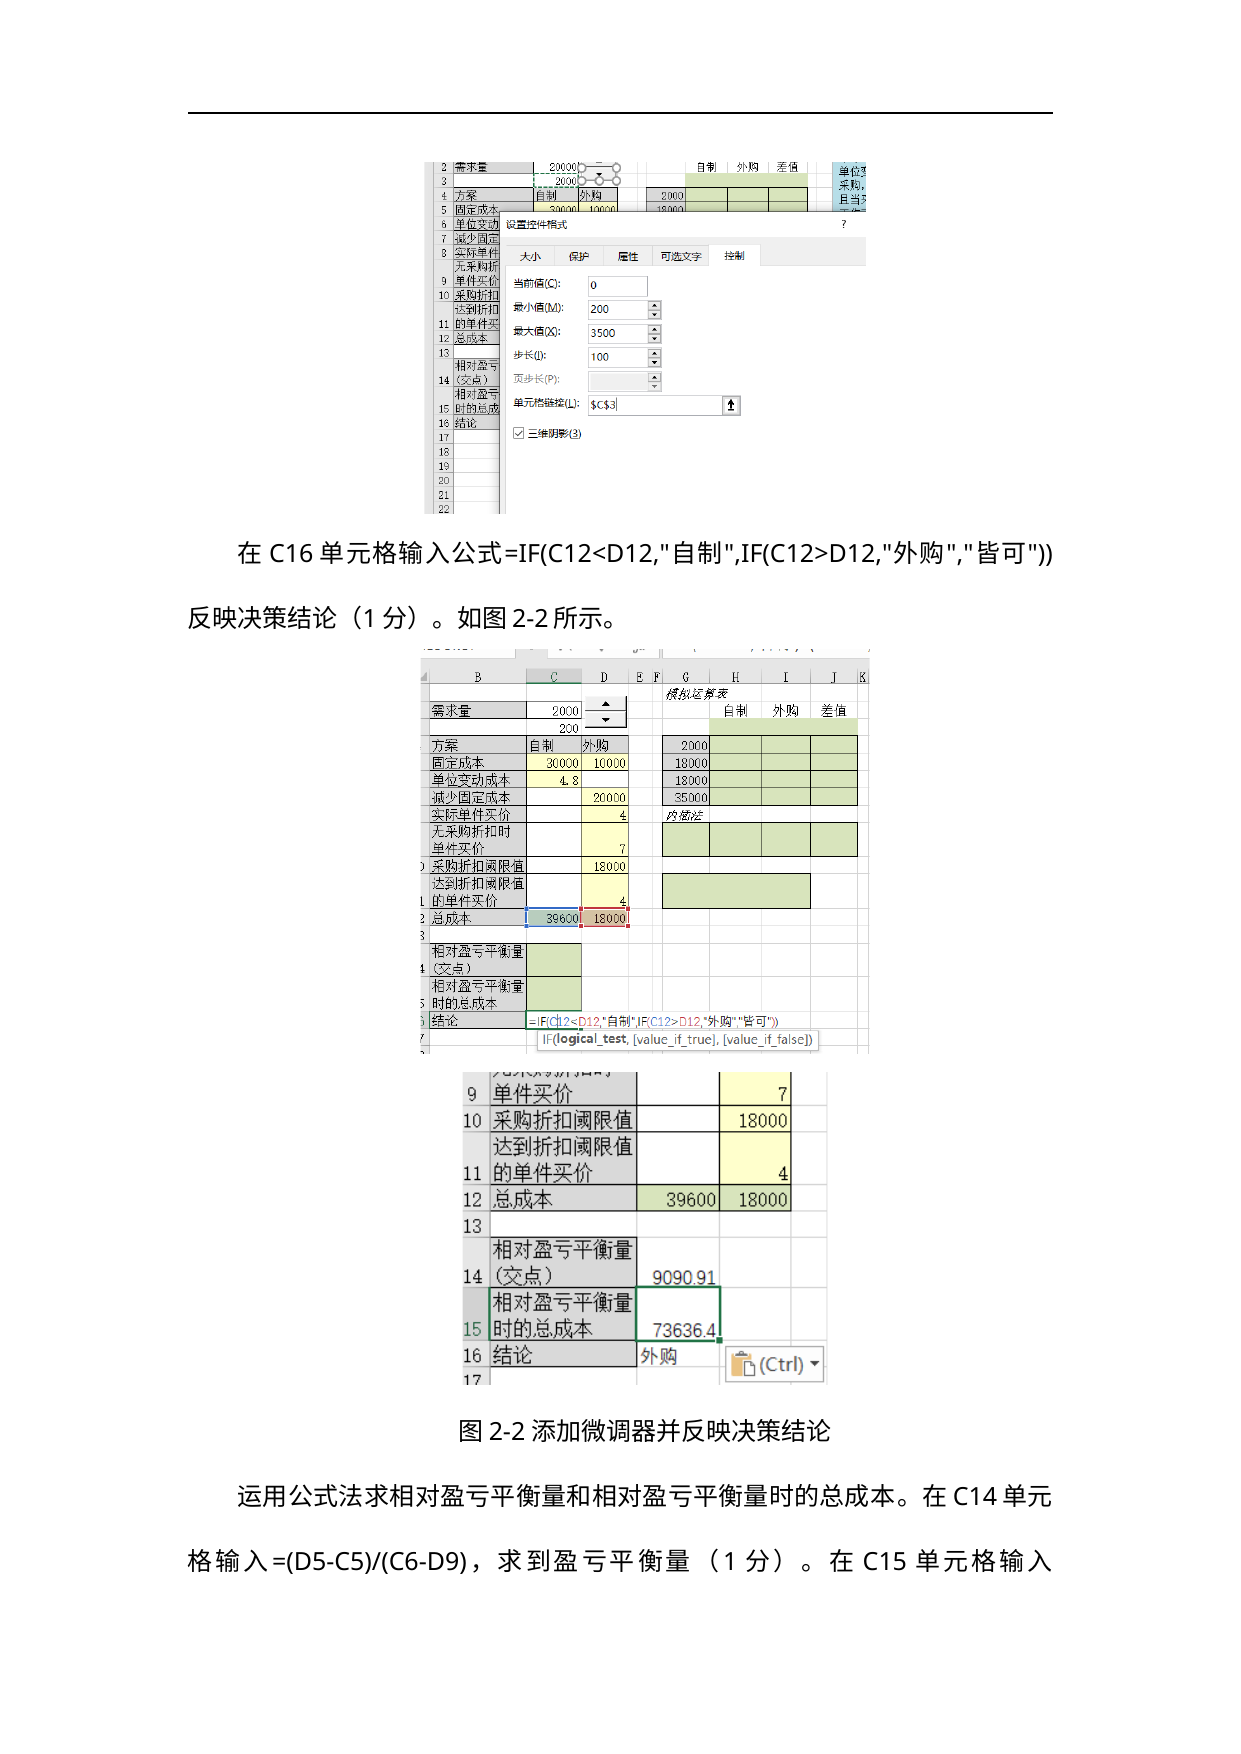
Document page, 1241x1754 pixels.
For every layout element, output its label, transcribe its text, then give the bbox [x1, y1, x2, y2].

picture [424, 162, 866, 514]
text 在C16单元格输入公式=IF(C12<D12,"自制",IF(C12>D12,"外购","皆可"))反映决策结论（1分）。如图2-2所示。 [187, 519, 1053, 649]
text 图2-2 添加微调器并反映决策结论 [187, 1397, 1053, 1462]
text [187, 1462, 1053, 1592]
